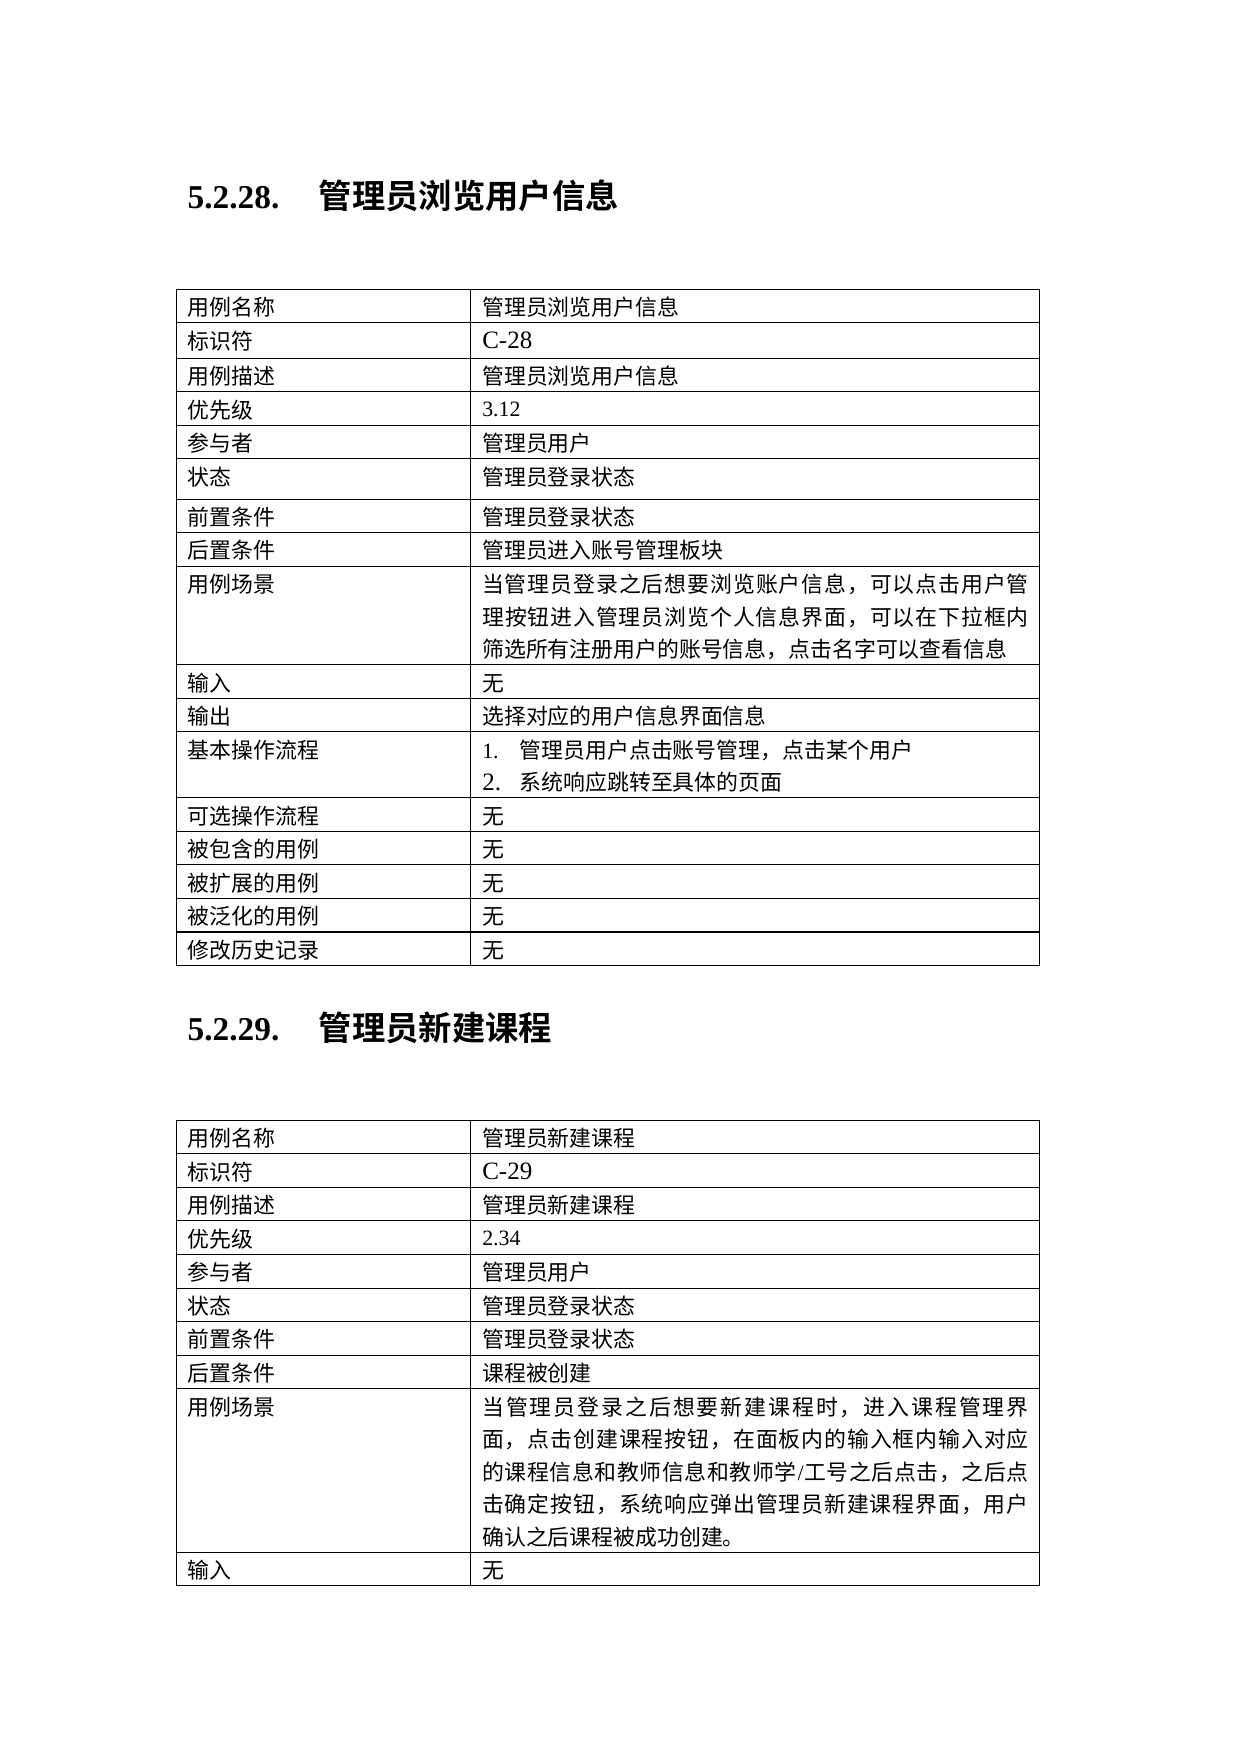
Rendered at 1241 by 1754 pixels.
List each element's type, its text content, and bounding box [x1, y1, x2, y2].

table_cell 状态 [177, 1289, 470, 1321]
table_cell 选择对应的用户信息界面信息 [471, 699, 1039, 731]
table_cell C-29 [471, 1154, 1039, 1187]
table_cell 修改历史记录 [177, 933, 470, 965]
table_cell 无 [471, 665, 1039, 698]
table_cell 管理员新建课程 [471, 1188, 1039, 1220]
table_cell 2.34 [471, 1221, 1039, 1254]
table_cell 用例场景 [177, 1389, 470, 1552]
table_cell 课程被创建 [471, 1356, 1039, 1388]
table_header 用例名称 [177, 290, 470, 322]
table_header 用例名称 [177, 1121, 470, 1153]
table_cell 管理员用户 [471, 1255, 1039, 1287]
table_cell 管理员进入账号管理板块 [471, 533, 1039, 566]
table_cell 管理员登录状态 [471, 1322, 1039, 1354]
table_cell 输入 [177, 1553, 470, 1585]
table_cell 输入 [177, 665, 470, 698]
table_header 管理员浏览用户信息 [471, 290, 1039, 322]
table_cell 前置条件 [177, 500, 470, 532]
table_cell 标识符 [177, 323, 470, 358]
table_cell 用例场景 [177, 567, 470, 664]
table_cell 3.12 [471, 392, 1039, 425]
table_cell 被扩展的用例 [177, 865, 470, 898]
table_cell 无 [471, 933, 1039, 965]
table_cell 管理员登录状态 [471, 1289, 1039, 1321]
table_cell 优先级 [177, 392, 470, 425]
table_cell 当管理员登录之后想要新建课程时，进入课程管理界面，点击创建课程按钮，在面板内的输入框内输入对应的课程信息和教师信息和教师学/工号之后点击，之后点击确定按钮，系统响应弹出管理员新建课程界面，用户确认之后课程被成功创建。 [471, 1389, 1039, 1552]
table_cell 输出 [177, 699, 470, 731]
table_header 管理员新建课程 [471, 1121, 1039, 1153]
table_cell 管理员用户点击账号管理，点击某个用户 系统响应跳转至具体的页面 [471, 732, 1039, 797]
table_cell 后置条件 [177, 533, 470, 566]
table_cell 标识符 [177, 1154, 470, 1187]
table_cell 无 [471, 798, 1039, 831]
table_cell 后置条件 [177, 1356, 470, 1388]
table_cell 无 [471, 865, 1039, 898]
table_cell 被泛化的用例 [177, 899, 470, 931]
table_cell C-28 [471, 323, 1039, 358]
subtitle 管理员浏览用户信息 [187, 162, 1053, 227]
table_cell 无 [471, 832, 1039, 864]
table_cell 参与者 [177, 426, 470, 458]
table_cell 状态 [177, 459, 470, 498]
table_cell 可选操作流程 [177, 798, 470, 831]
table_cell 当管理员登录之后想要浏览账户信息，可以点击用户管理按钮进入管理员浏览个人信息界面，可以在下拉框内筛选所有注册用户的账号信息，点击名字可以查看信息 [471, 567, 1039, 664]
table_cell 前置条件 [177, 1322, 470, 1354]
table_cell 管理员登录状态 [471, 500, 1039, 532]
table_cell 管理员浏览用户信息 [471, 359, 1039, 391]
subtitle 管理员新建课程 [187, 993, 1053, 1058]
table_cell 用例描述 [177, 359, 470, 391]
table_cell 用例描述 [177, 1188, 470, 1220]
table_cell 参与者 [177, 1255, 470, 1287]
table_cell 基本操作流程 [177, 732, 470, 797]
table_cell 无 [471, 899, 1039, 931]
table_cell 管理员用户 [471, 426, 1039, 458]
table_cell 被包含的用例 [177, 832, 470, 864]
table_cell 管理员登录状态 [471, 459, 1039, 498]
table_cell 优先级 [177, 1221, 470, 1254]
table_cell 无 [471, 1553, 1039, 1585]
